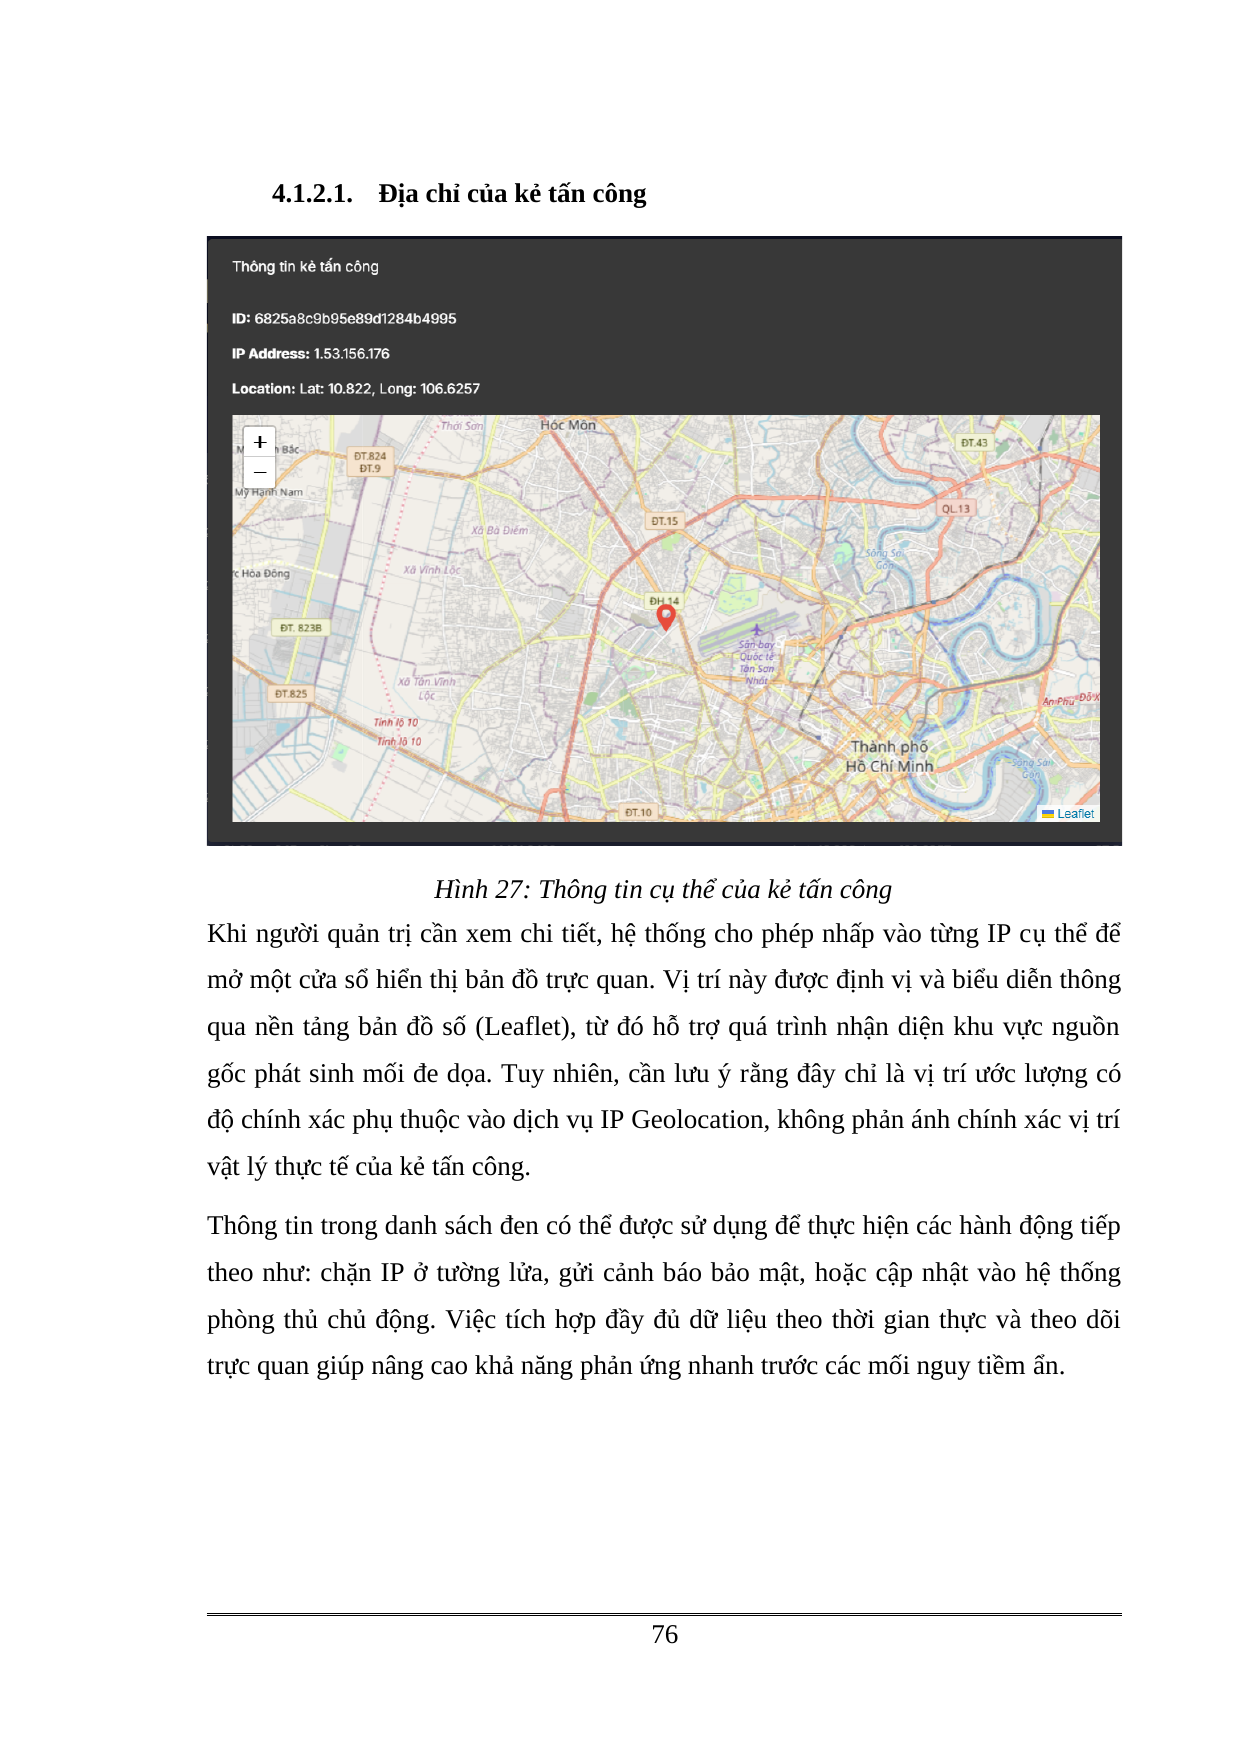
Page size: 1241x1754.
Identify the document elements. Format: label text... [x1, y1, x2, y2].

text Thông tin trong danh sách đen có thể được sử dụng để thực hiện các hành động tiếp theo như: chặn IP ở tường lửa, gửi cảnh báo bảo mật, hoặc cập nhật vào hệ thống phòng thủ chủ động. Việc tích hợp đầy đủ dữ liệu theo thời gian thực và theo dõi trực quan giúp nâng cao khả năng phản ứng nhanh trước các mối nguy tiềm ẩn. [207, 1209, 1122, 1381]
text Khi người quản trị cần xem chi tiết, hệ thống cho phép nhấp vào từng IP cụ thể để mở một cửa sổ hiển thị bản đồ trực quan. Vị trí này được định vị và biểu diễn thông qua nền tảng bản đồ số (Leaflet), từ đó hỗ trợ quá trình nhận diện khu vực nguồn gốc phát sinh mối đe dọa. Tuy nhiên, cần lưu ý rằng đây chỉ là vị trí ước lượng có độ chính xác phụ thuộc vào dịch vụ IP Geolocation, không phản ánh chính xác vị trí vật lý thực tế của kẻ tấn công. [207, 917, 1122, 1181]
picture [206, 236, 1123, 846]
subtitle Địa chỉ của kẻ tấn công [272, 177, 1122, 208]
